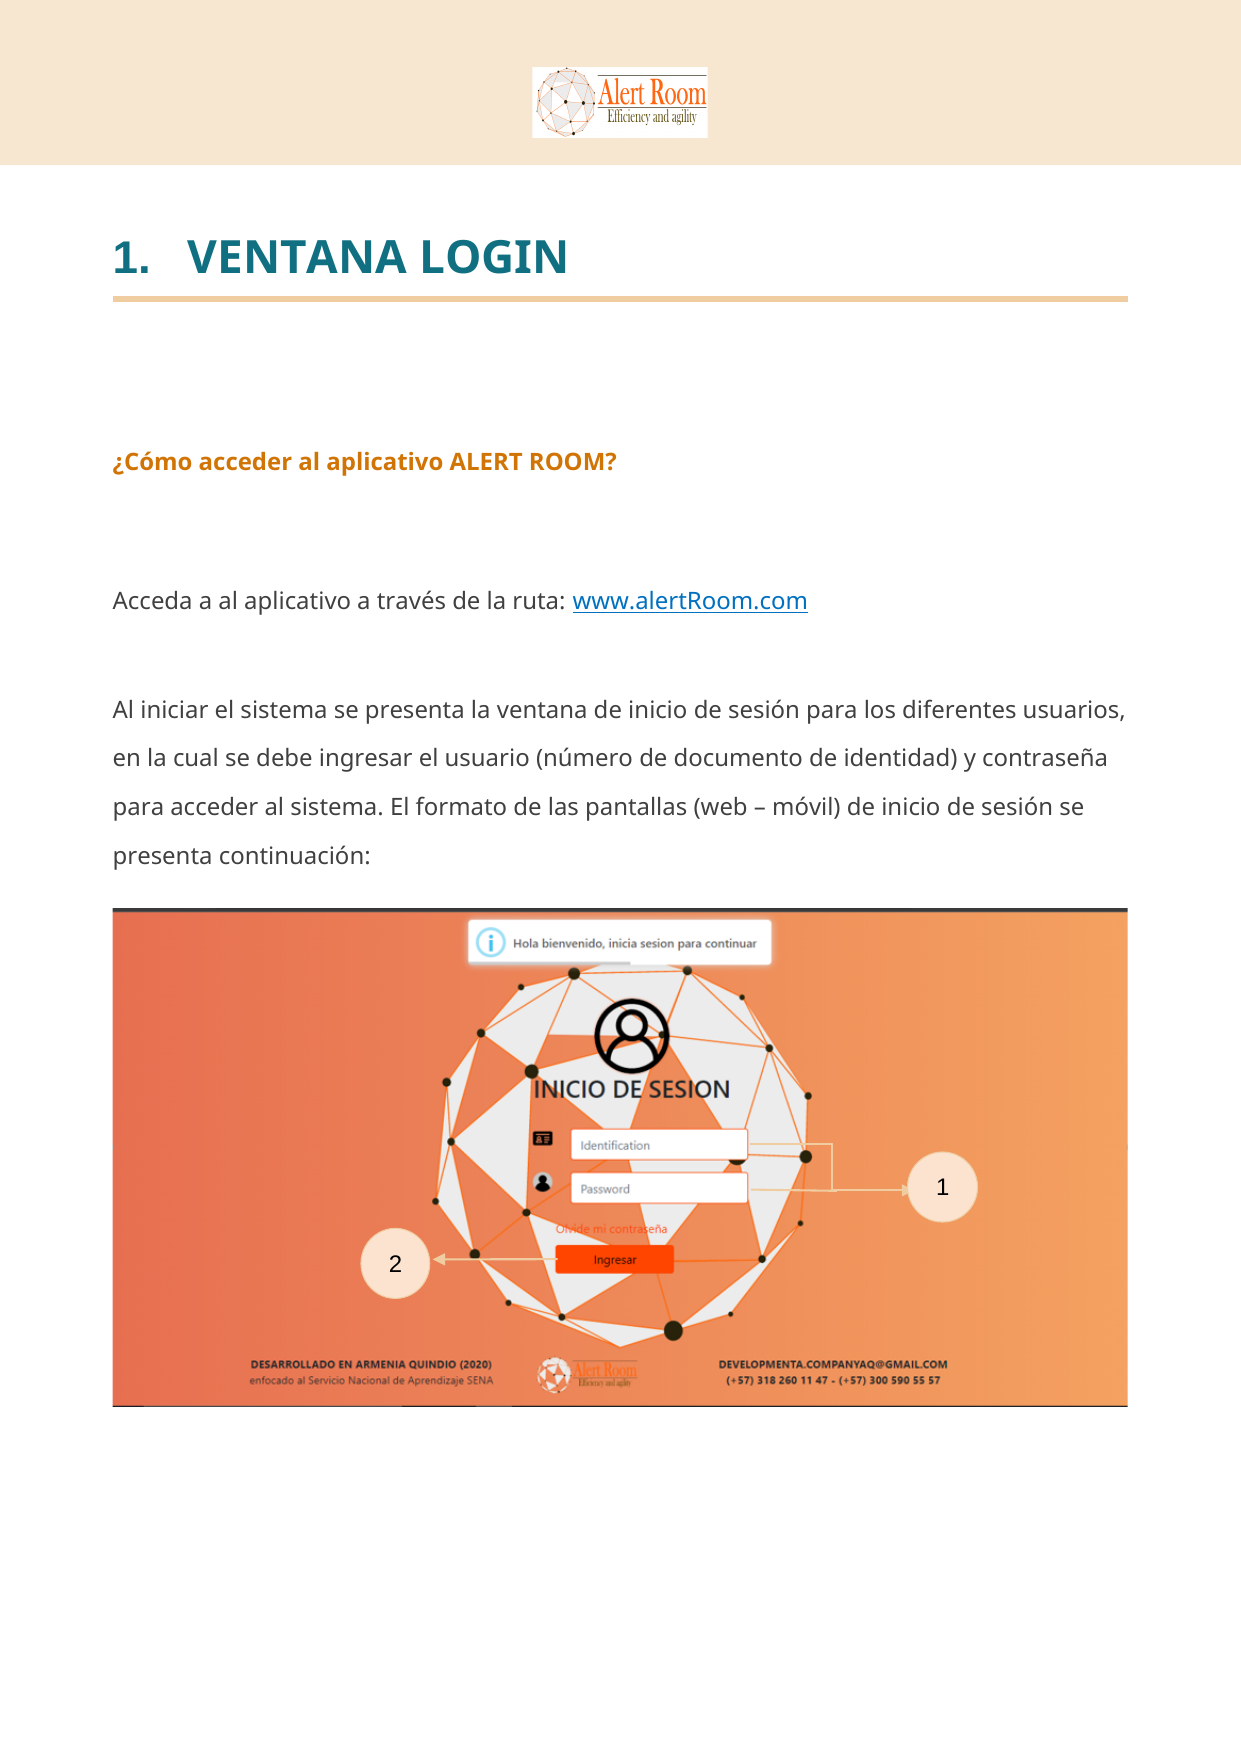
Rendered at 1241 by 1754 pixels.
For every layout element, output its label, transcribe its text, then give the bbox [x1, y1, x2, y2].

list Acceda a al aplicativo a través de la ruta: www.alertRoom.com [112, 584, 1128, 658]
picture [112, 908, 1128, 1407]
list Al iniciar el sistema se presenta la ventana de inicio de sesión para los diferentes usuarios, en la cual se debe ingresar el usuario (número de documento de identidad) y contraseña para acceder al sistema. El formato de las pantallas (web – móvil) de inicio de sesión se presenta continuación: [112, 692, 1128, 872]
list ¿Cómo acceder al aplicativo ALERT ROOM? [112, 444, 1128, 477]
subtitle VENTANA LOGIN [112, 225, 1128, 302]
picture [532, 67, 708, 138]
